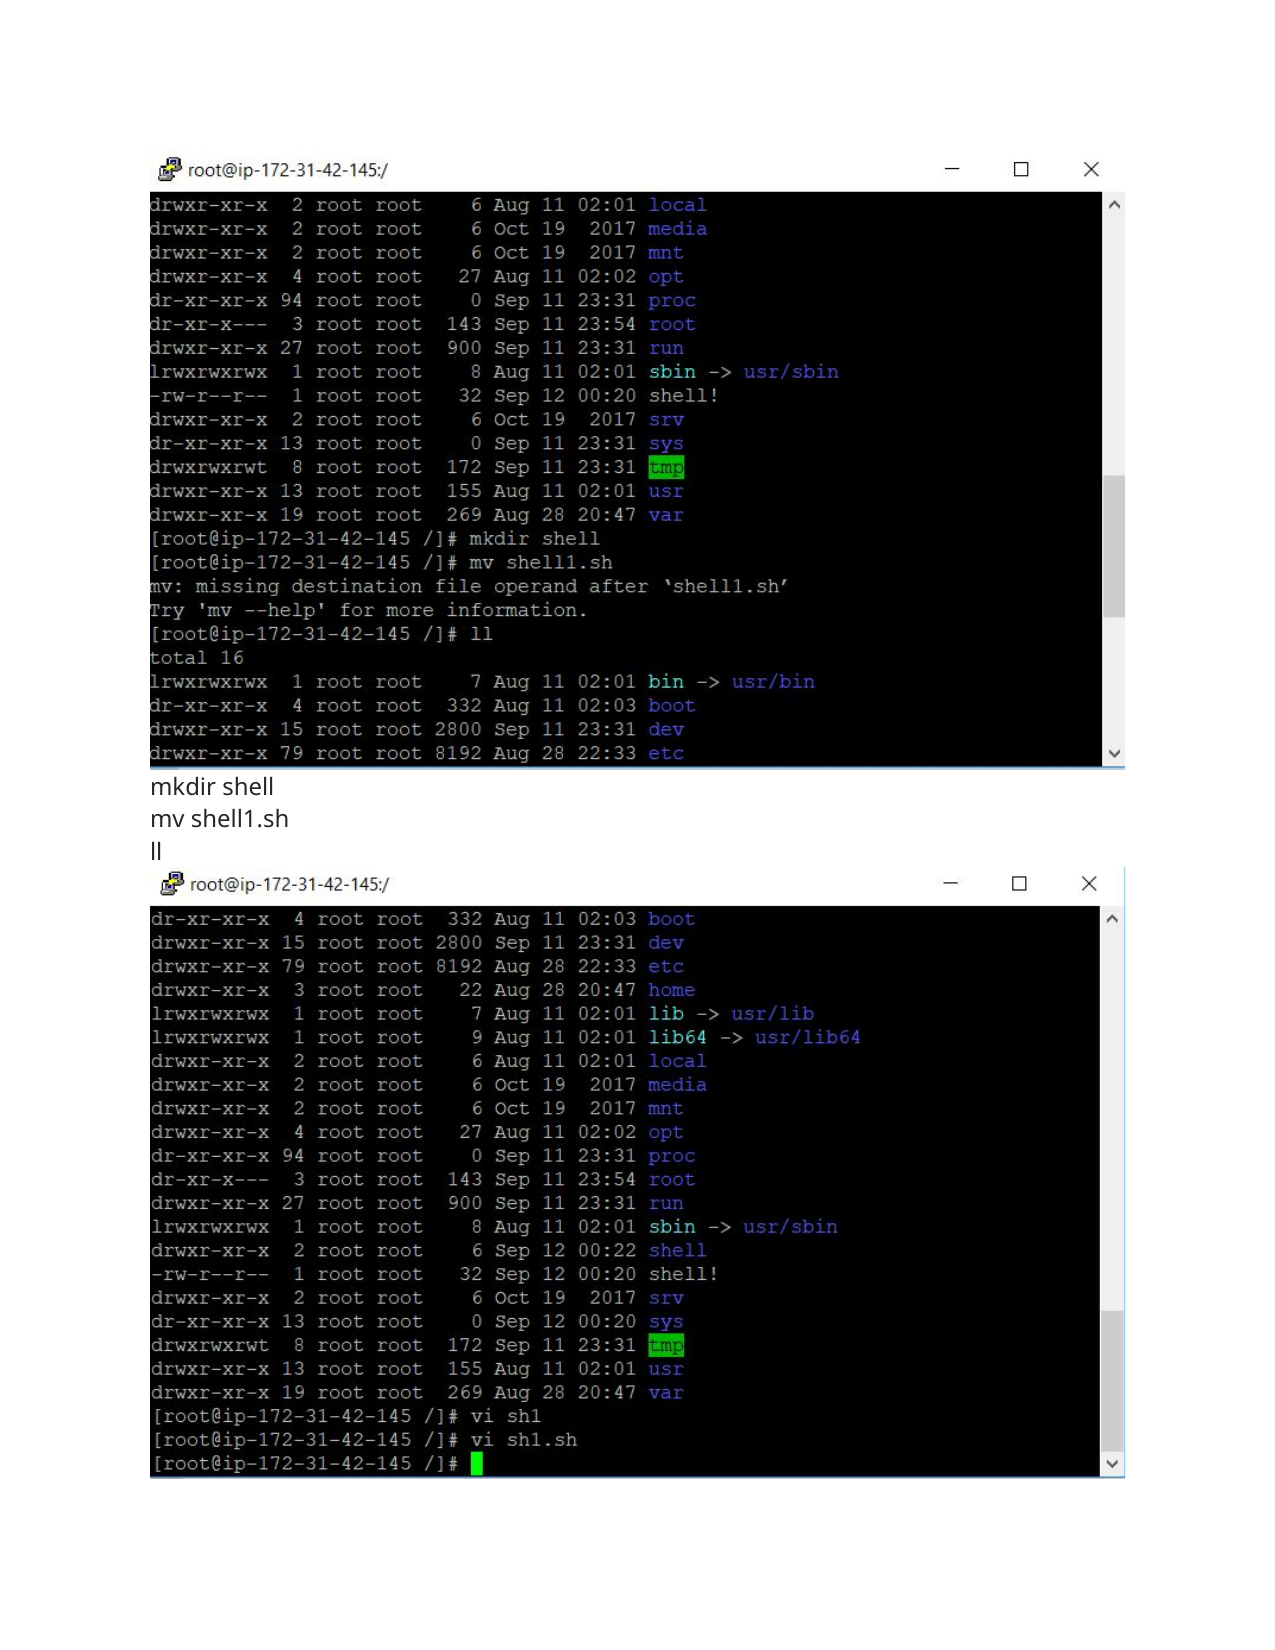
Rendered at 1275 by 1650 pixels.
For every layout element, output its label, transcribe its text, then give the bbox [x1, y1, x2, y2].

picture [150, 150, 1125, 770]
picture [150, 867, 1125, 1479]
text mkdir shell [150, 770, 1125, 802]
text ll [150, 835, 1125, 867]
text mv shell1.sh [150, 802, 1125, 835]
